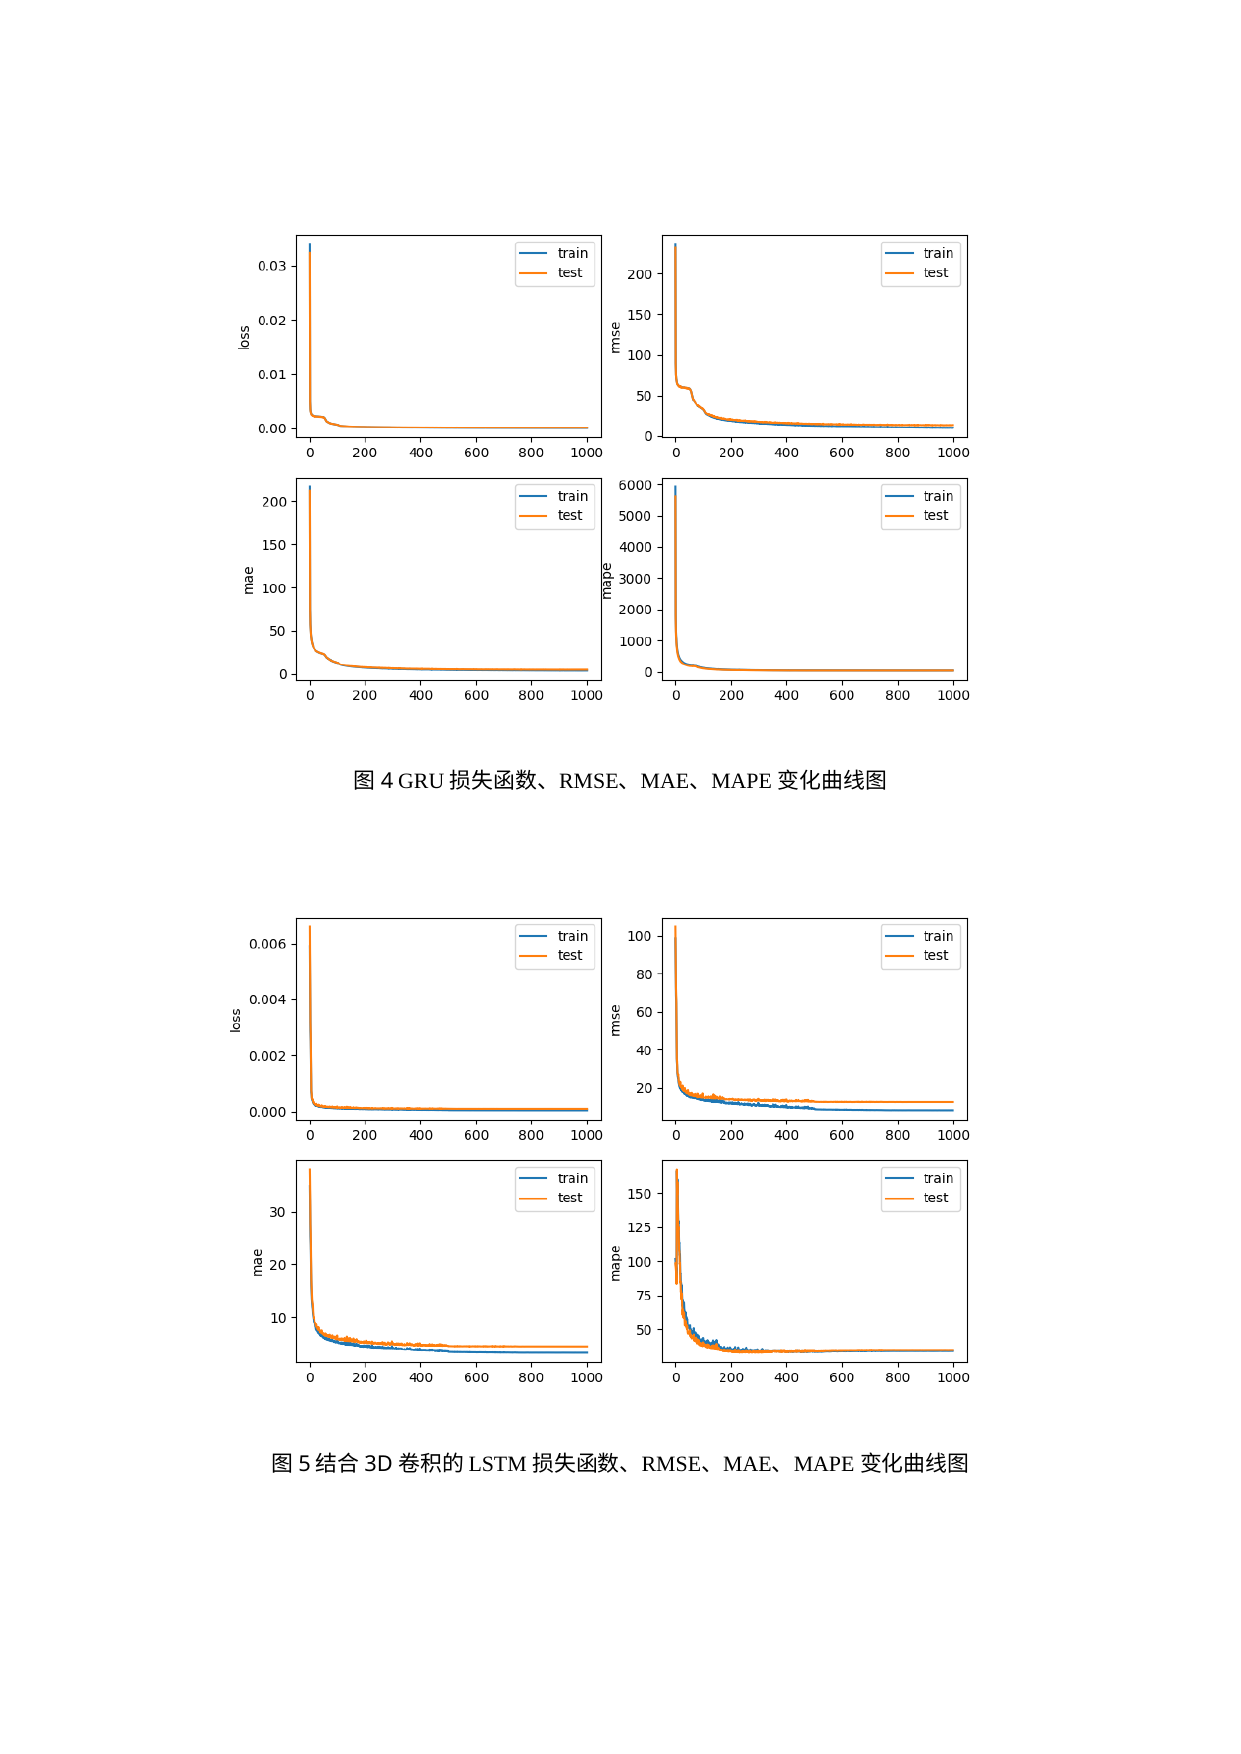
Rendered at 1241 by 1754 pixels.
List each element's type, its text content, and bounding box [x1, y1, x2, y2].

picture [187, 848, 1053, 1425]
picture [187, 166, 1053, 743]
text 图 4 GRU 损失函数、RMSE、MAE、MAPE 变化曲线图 [187, 763, 1053, 796]
text 图 5 结合 3D 卷积的LSTM 损失函数、RMSE、MAE、MAPE 变化曲线图 [187, 1445, 1053, 1478]
